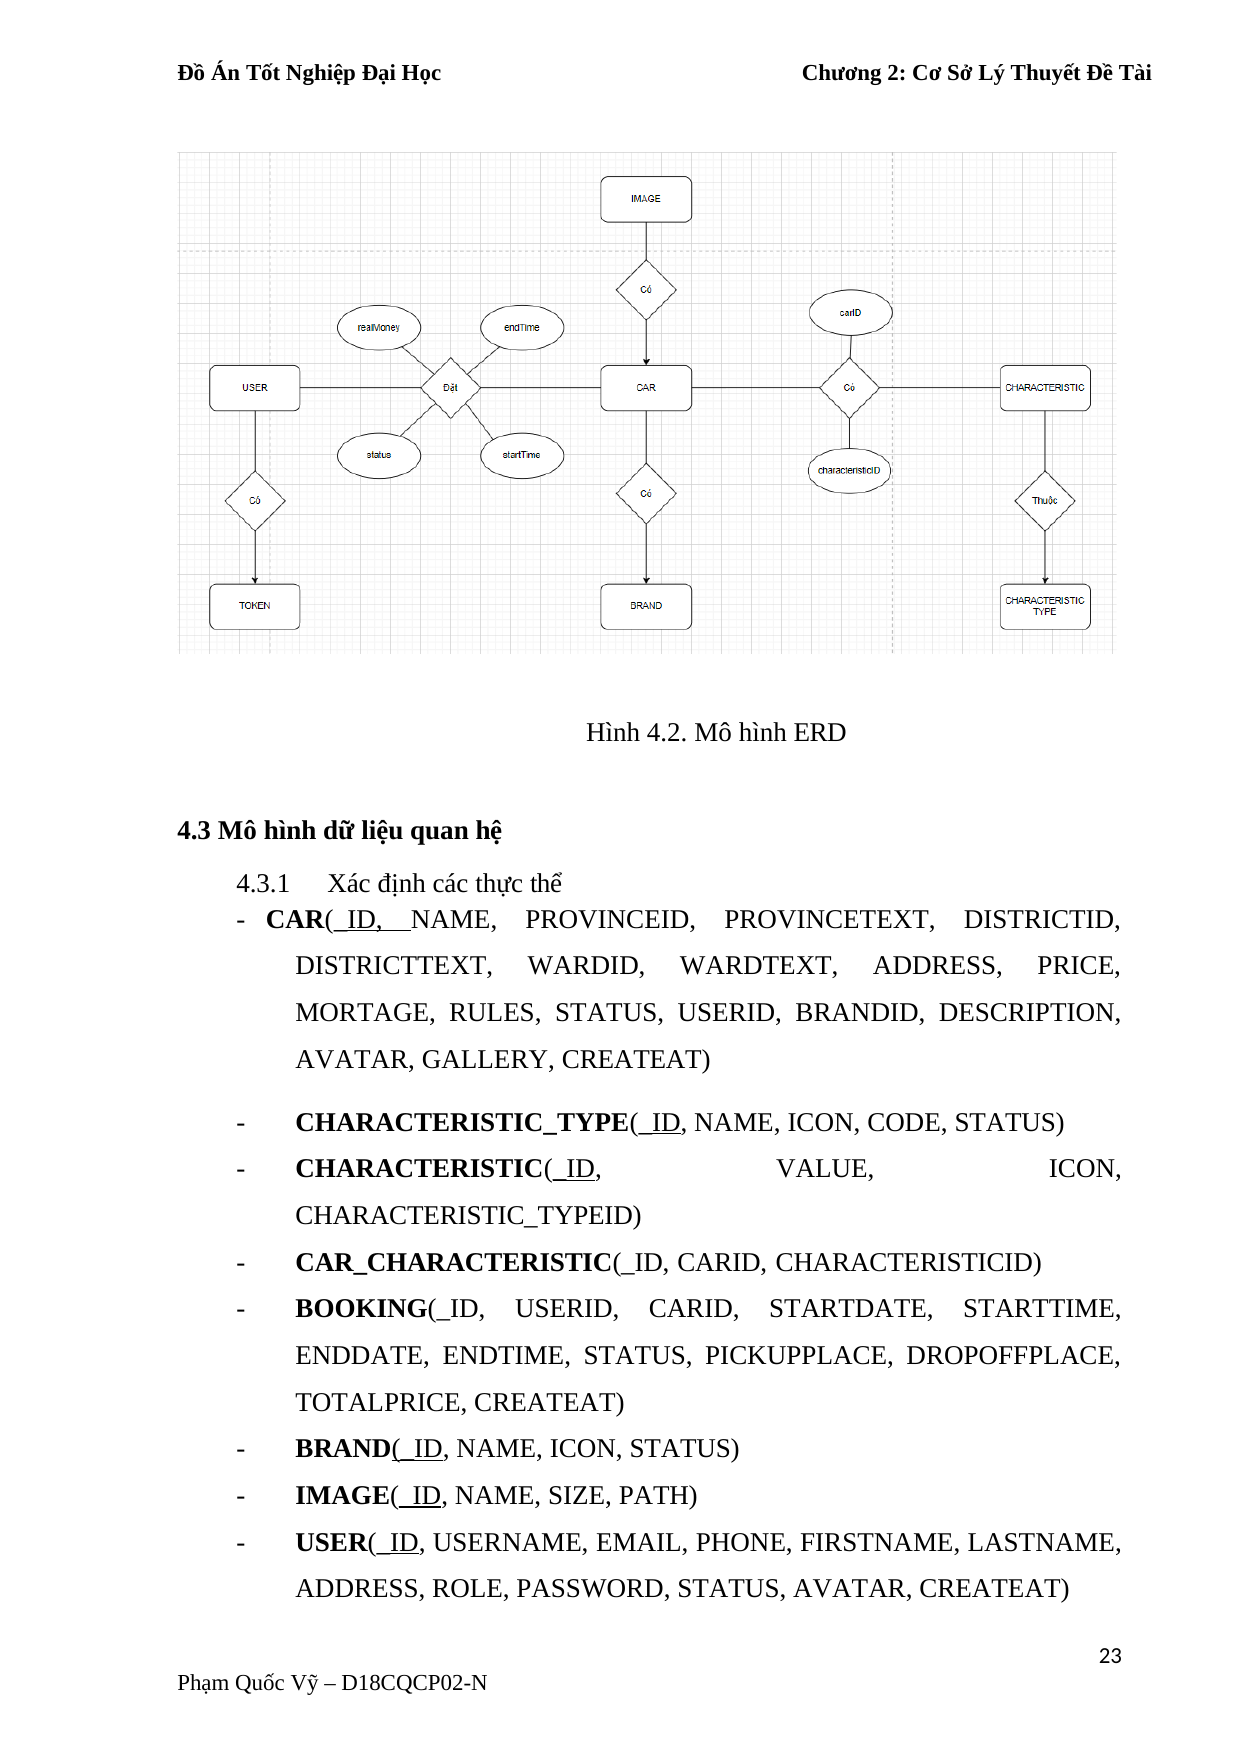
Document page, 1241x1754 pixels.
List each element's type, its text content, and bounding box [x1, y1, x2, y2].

list BOOKING(_ID, USERID, CARID, STARTDATE, STARTTIME, ENDDATE, ENDTIME, STATUS, PICKUPPLACE, DROPOFFPLACE, TOTALPRICE, CREATEAT) [236, 1293, 1122, 1417]
list BRAND(_ID, NAME, ICON, STATUS) [236, 1433, 1122, 1464]
subtitle CAR(_ID, NAME, PROVINCEID, PROVINCETEXT, DISTRICTID, DISTRICTTEXT, WARDID, WARDTEXT, ADDRESS, PRICE, MORTAGE, RULES, STATUS, USERID, BRANDID, DESCRIPTION, AVATAR, GALLERY, CREATEAT) [236, 903, 1122, 1074]
subtitle 4.3 Mô hình dữ liệu quan hệ [177, 814, 1122, 845]
list CHARACTERISTIC(_ID, VALUE, ICON, CHARACTERISTIC_TYPEID) [236, 1153, 1122, 1230]
picture [177, 152, 1117, 654]
list Xác định các thực thể [177, 867, 1122, 898]
list CAR_CHARACTERISTIC(_ID, CARID, CHARACTERISTICID) [236, 1246, 1122, 1277]
text Hình 4.2. Mô hình ERD [252, 716, 1122, 747]
list CHARACTERISTIC_TYPE(_ID, NAME, ICON, CODE, STATUS) [236, 1106, 1122, 1137]
list USER(_ID, USERNAME, EMAIL, PHONE, FIRSTNAME, LASTNAME, ADDRESS, ROLE, PASSWORD, STATUS, AVATAR, CREATEAT) [236, 1526, 1122, 1604]
list IMAGE(_ID, NAME, SIZE, PATH) [236, 1479, 1122, 1510]
